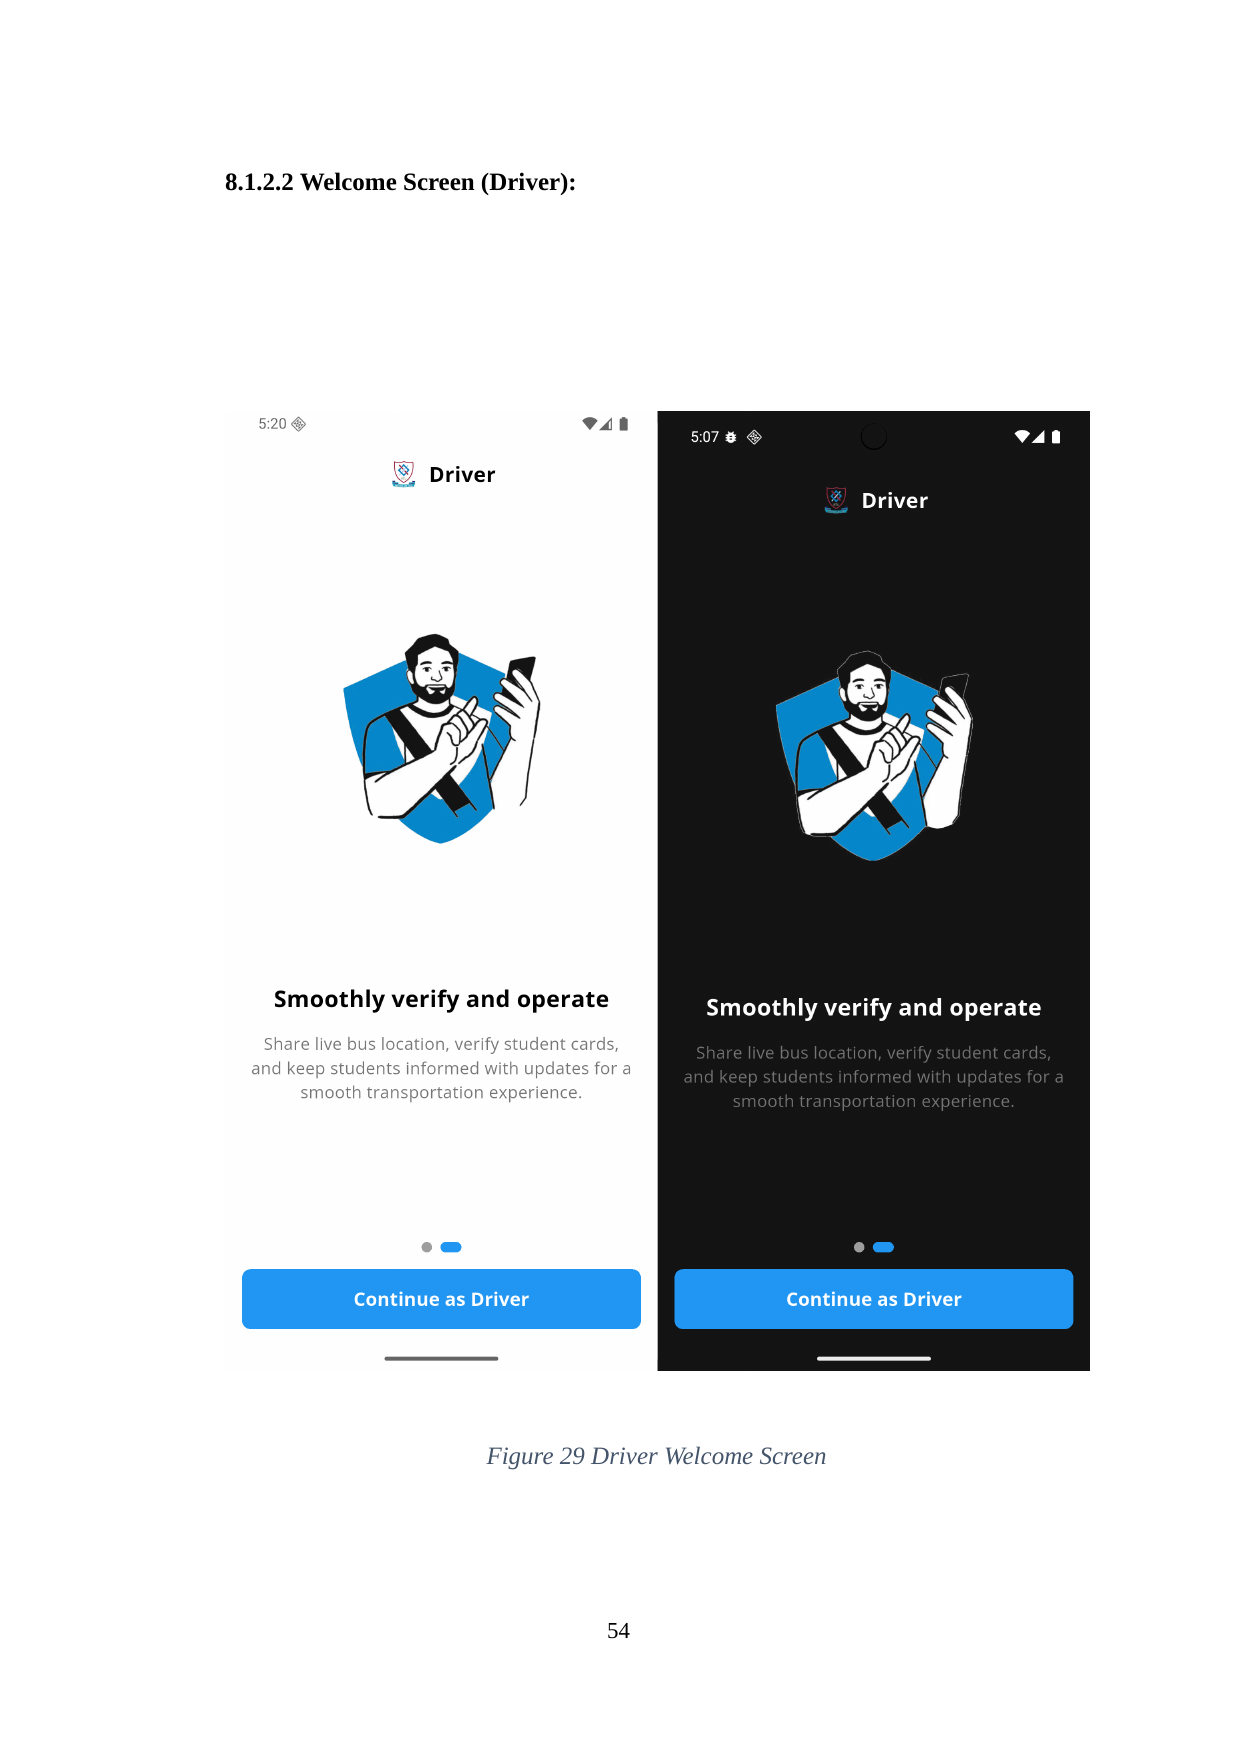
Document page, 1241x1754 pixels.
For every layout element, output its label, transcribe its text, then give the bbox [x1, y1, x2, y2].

subtitle 8.1.2.2 Welcome Screen (Driver): [225, 167, 1090, 195]
picture [225, 411, 1090, 1371]
text Figure 29 Driver Welcome Screen [225, 1441, 1090, 1470]
